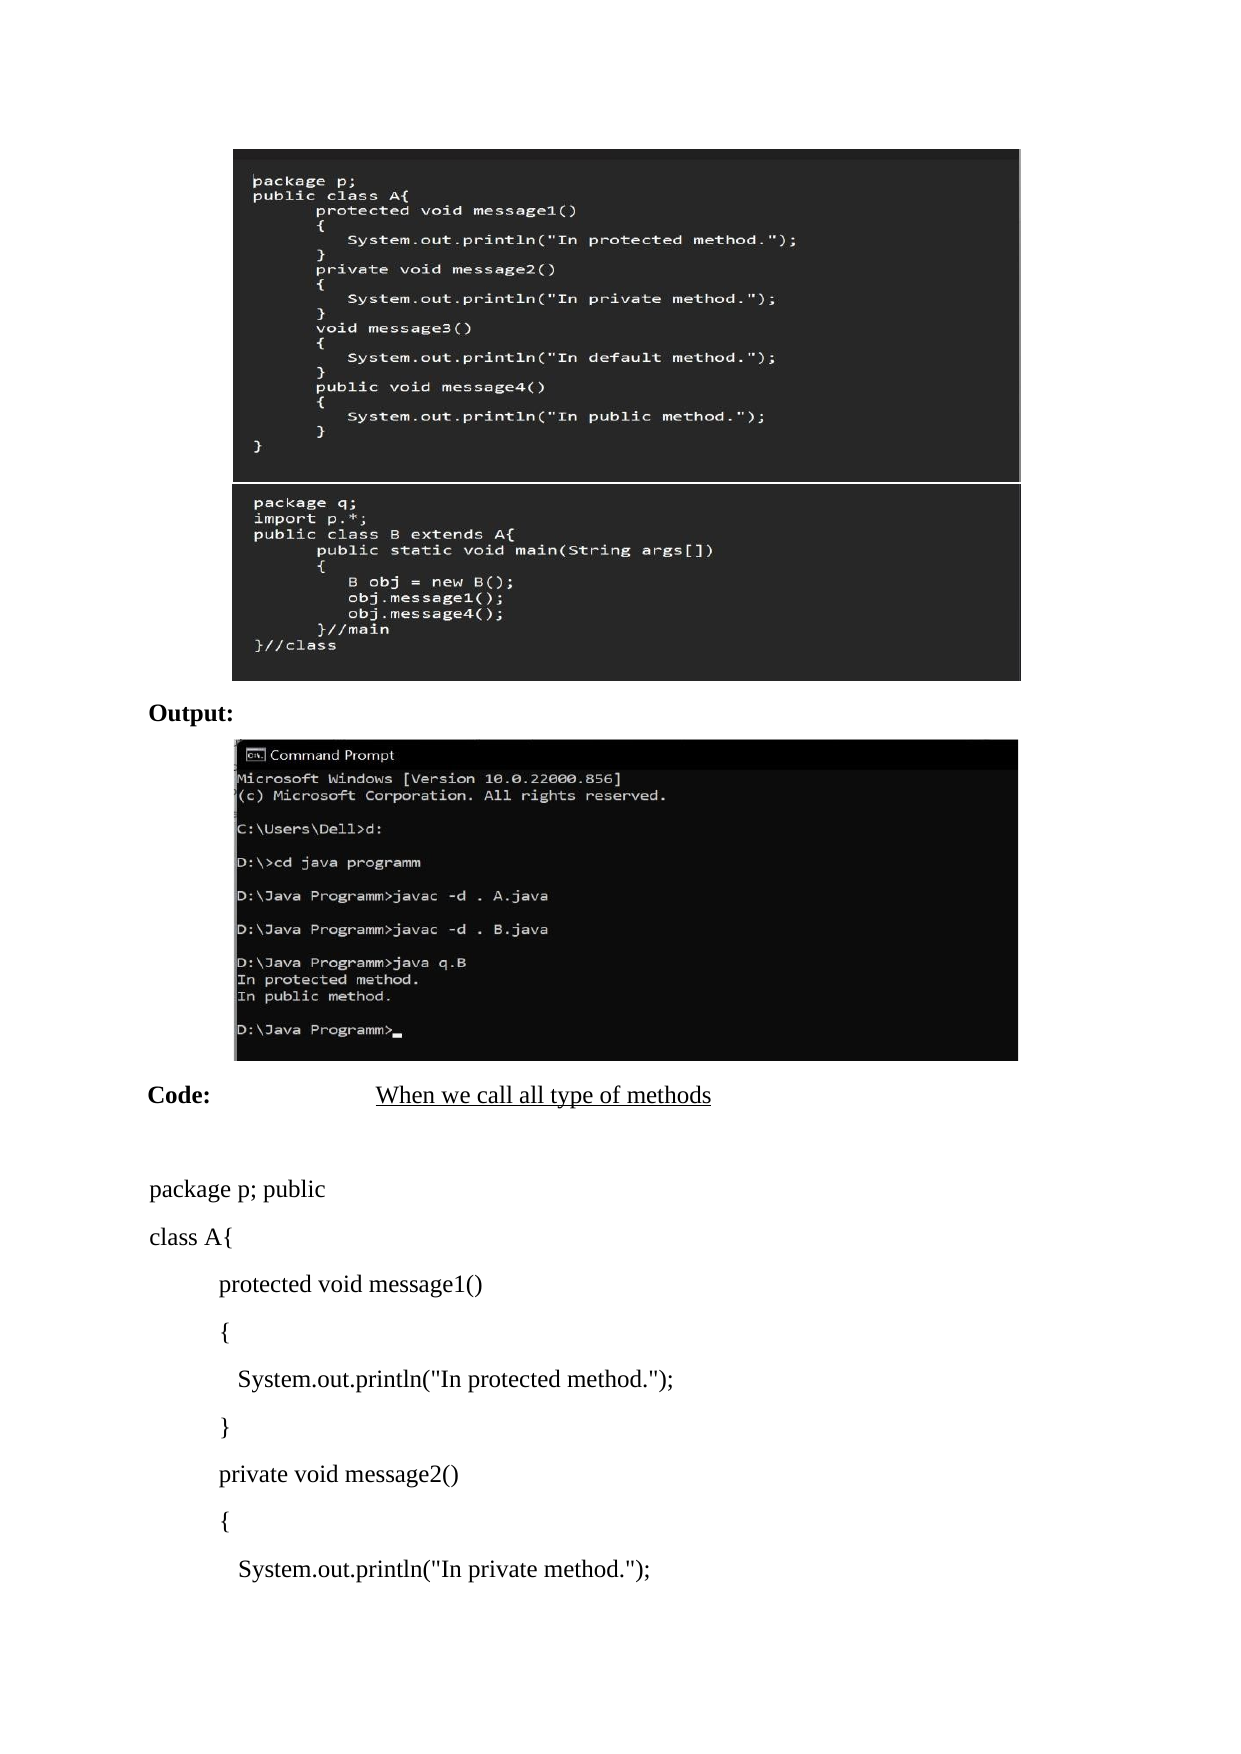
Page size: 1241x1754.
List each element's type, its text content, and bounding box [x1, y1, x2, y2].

text { [148, 1317, 1169, 1346]
text Output: [148, 698, 1131, 727]
text Code: When we call all type of methods [147, 1080, 1169, 1109]
picture [233, 149, 1021, 482]
text package p; public [149, 1174, 1092, 1203]
text System.out.println("In protected method."); [148, 1364, 1169, 1393]
picture [232, 484, 1021, 681]
picture [233, 739, 1019, 1061]
text { [148, 1506, 1169, 1535]
text protected void message1() [148, 1269, 1169, 1298]
text } [148, 1412, 1169, 1440]
text class A{ [149, 1222, 1092, 1251]
text System.out.println("In private method."); [148, 1554, 1169, 1582]
text private void message2() [148, 1459, 1169, 1488]
